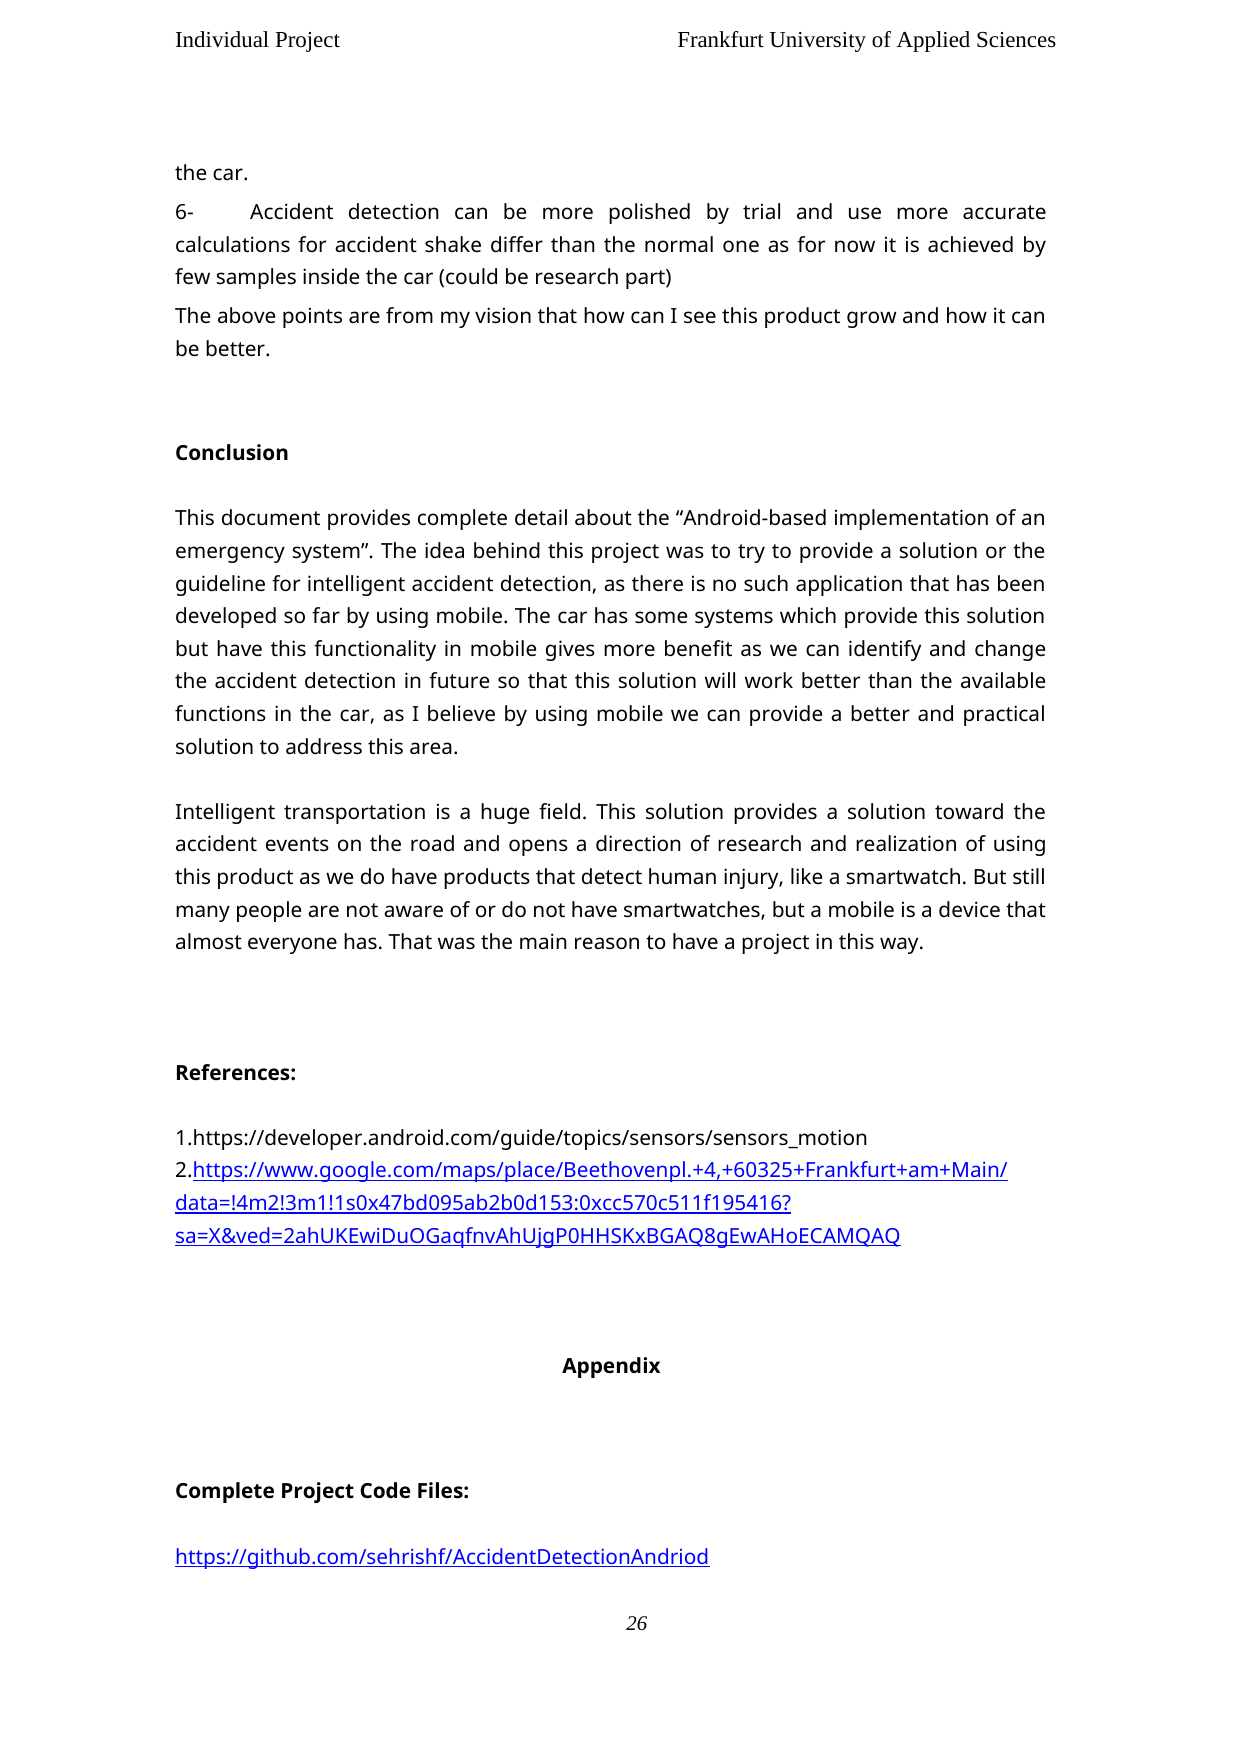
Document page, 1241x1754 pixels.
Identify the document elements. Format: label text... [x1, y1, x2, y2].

text 6- Accident detection can be more polished by trial and use more accurate calculations for accident shake differ than the normal one as for now it is achieved by few samples inside the car (could be research part) [175, 197, 1047, 291]
text Conclusion [175, 438, 1047, 467]
text 2.https://www.google.com/maps/place/Beethovenpl.+4,+60325+Frankfurt+am+Main/data=!4m2!3m1!1s0x47bd095ab2b0d153:0xcc570c511f195416?sa=X&ved=2ahUKEwiDuOGaqfnvAhUjgP0HHSKxBGAQ8gEwAHoECAMQAQ [175, 1156, 1047, 1249]
text Appendix [175, 1351, 1047, 1380]
text Intelligent transportation is a huge field. This solution provides a solution toward the accident events on the road and opens a direction of research and realization of using this product as we do have products that detect human injury, like a smartwatch. But still many people are not aware of or do not have smartwatches, but a mobile is a device that almost everyone has. That was the main reason to have a project in this way. [175, 797, 1047, 956]
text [175, 158, 1047, 187]
text This document provides complete detail about the “Android-based implementation of an emergency system”. The idea behind this project was to try to provide a solution or the guideline for intelligent accident detection, as there is no such application that has been developed so far by using mobile. The car has some systems which provide this solution but have this functionality in mobile gives more benefit as we can identify and change the accident detection in future so that this solution will work better than the available functions in the car, as I believe by using mobile we can provide a better and practical solution to address this area. [175, 503, 1047, 760]
text References: [175, 1058, 1047, 1086]
text https://github.com/sehrishf/AccidentDetectionAndriod [175, 1542, 1047, 1570]
text 1.https://developer.android.com/guide/topics/sensors/sensors_motion [175, 1123, 1047, 1151]
text Complete Project Code Files: [175, 1477, 1047, 1505]
text The above points are from my vision that how can I see this product grow and how it can be better. [175, 301, 1047, 362]
